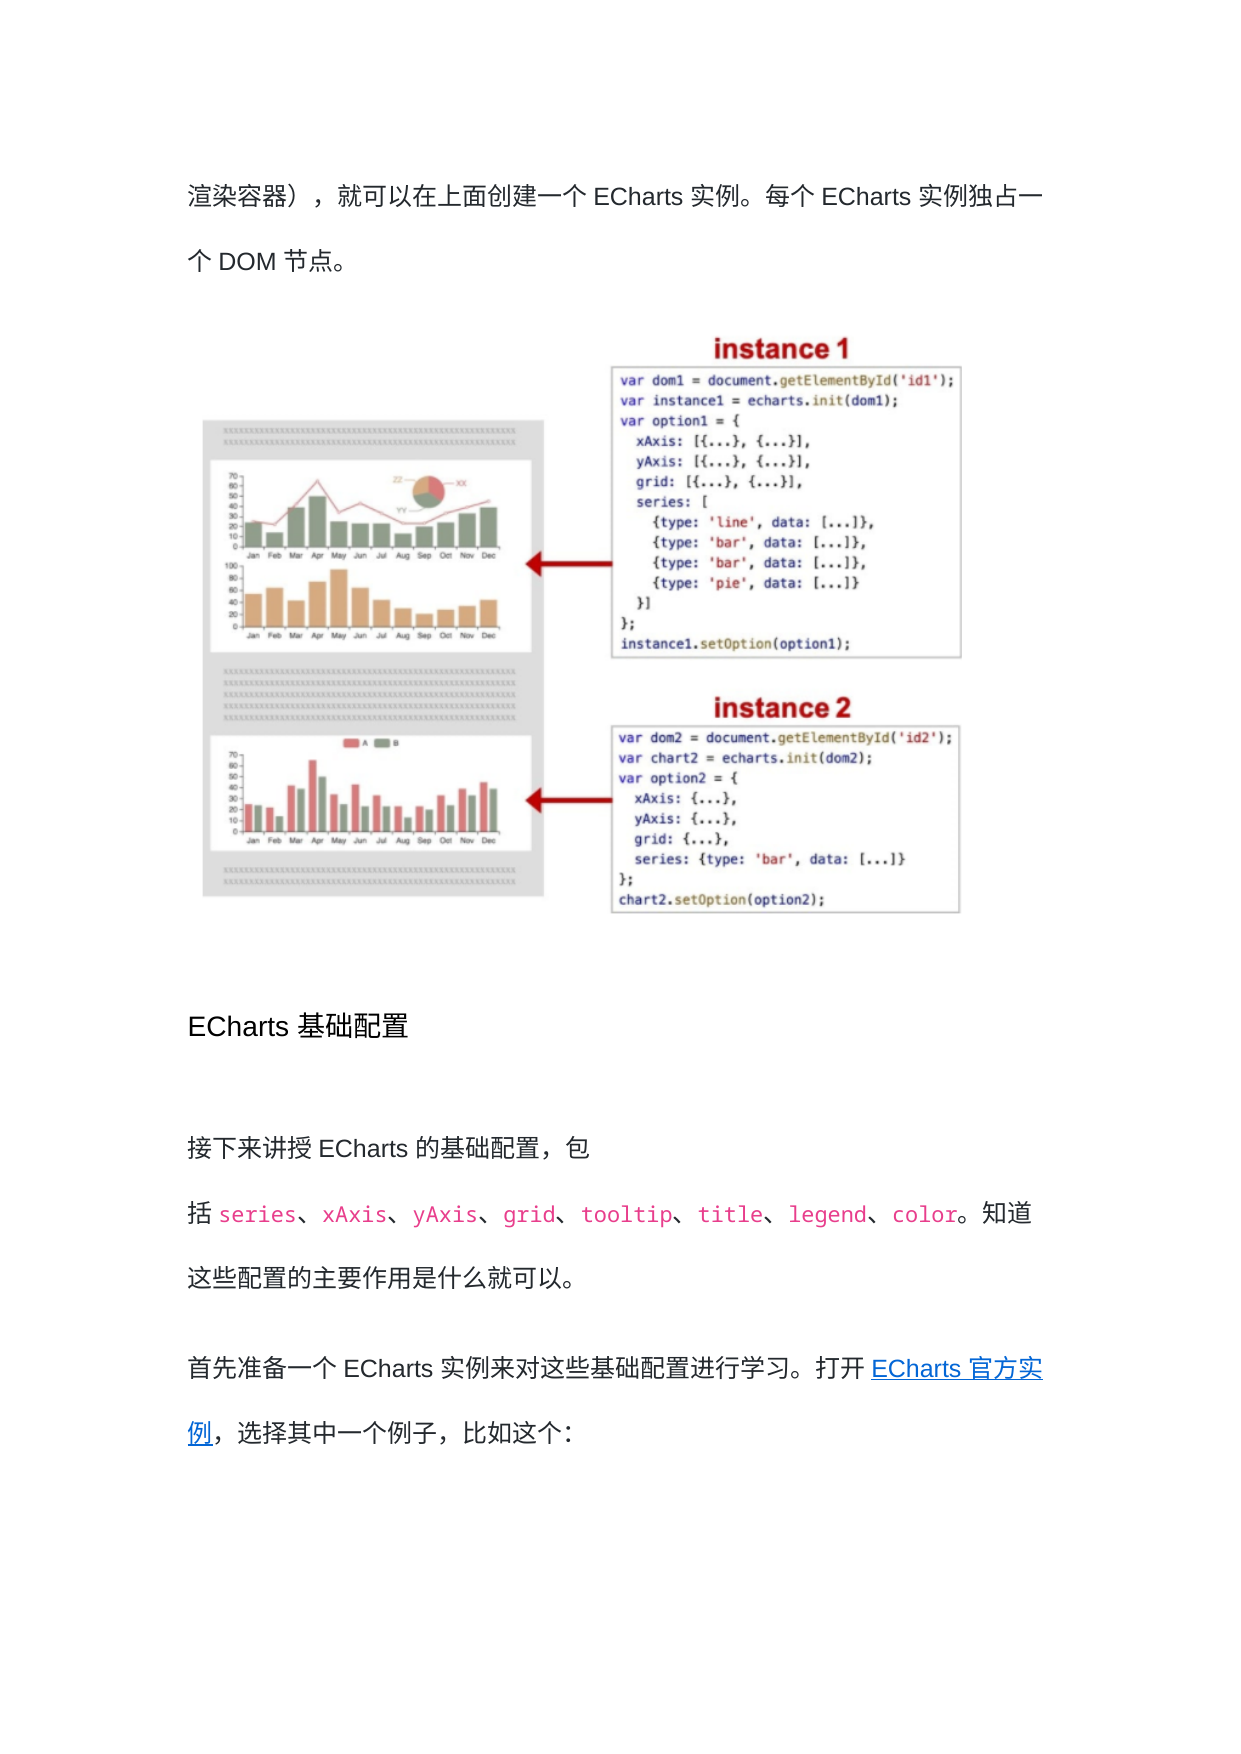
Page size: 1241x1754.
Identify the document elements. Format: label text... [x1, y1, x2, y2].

text 接下来讲授 ECharts 的基础配置，包括 series、xAxis、yAxis、grid、tooltip、title、legend、color。知道这些配置的主要作用是什么就可以。 [187, 1114, 1053, 1309]
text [187, 162, 1053, 292]
subtitle ECharts 基础配置 [187, 992, 1053, 1057]
picture [187, 332, 1053, 919]
text 首先准备一个 ECharts 实例来对这些基础配置进行学习。打开 ECharts 官方实例，选择其中一个例子，比如这个： [187, 1334, 1053, 1464]
